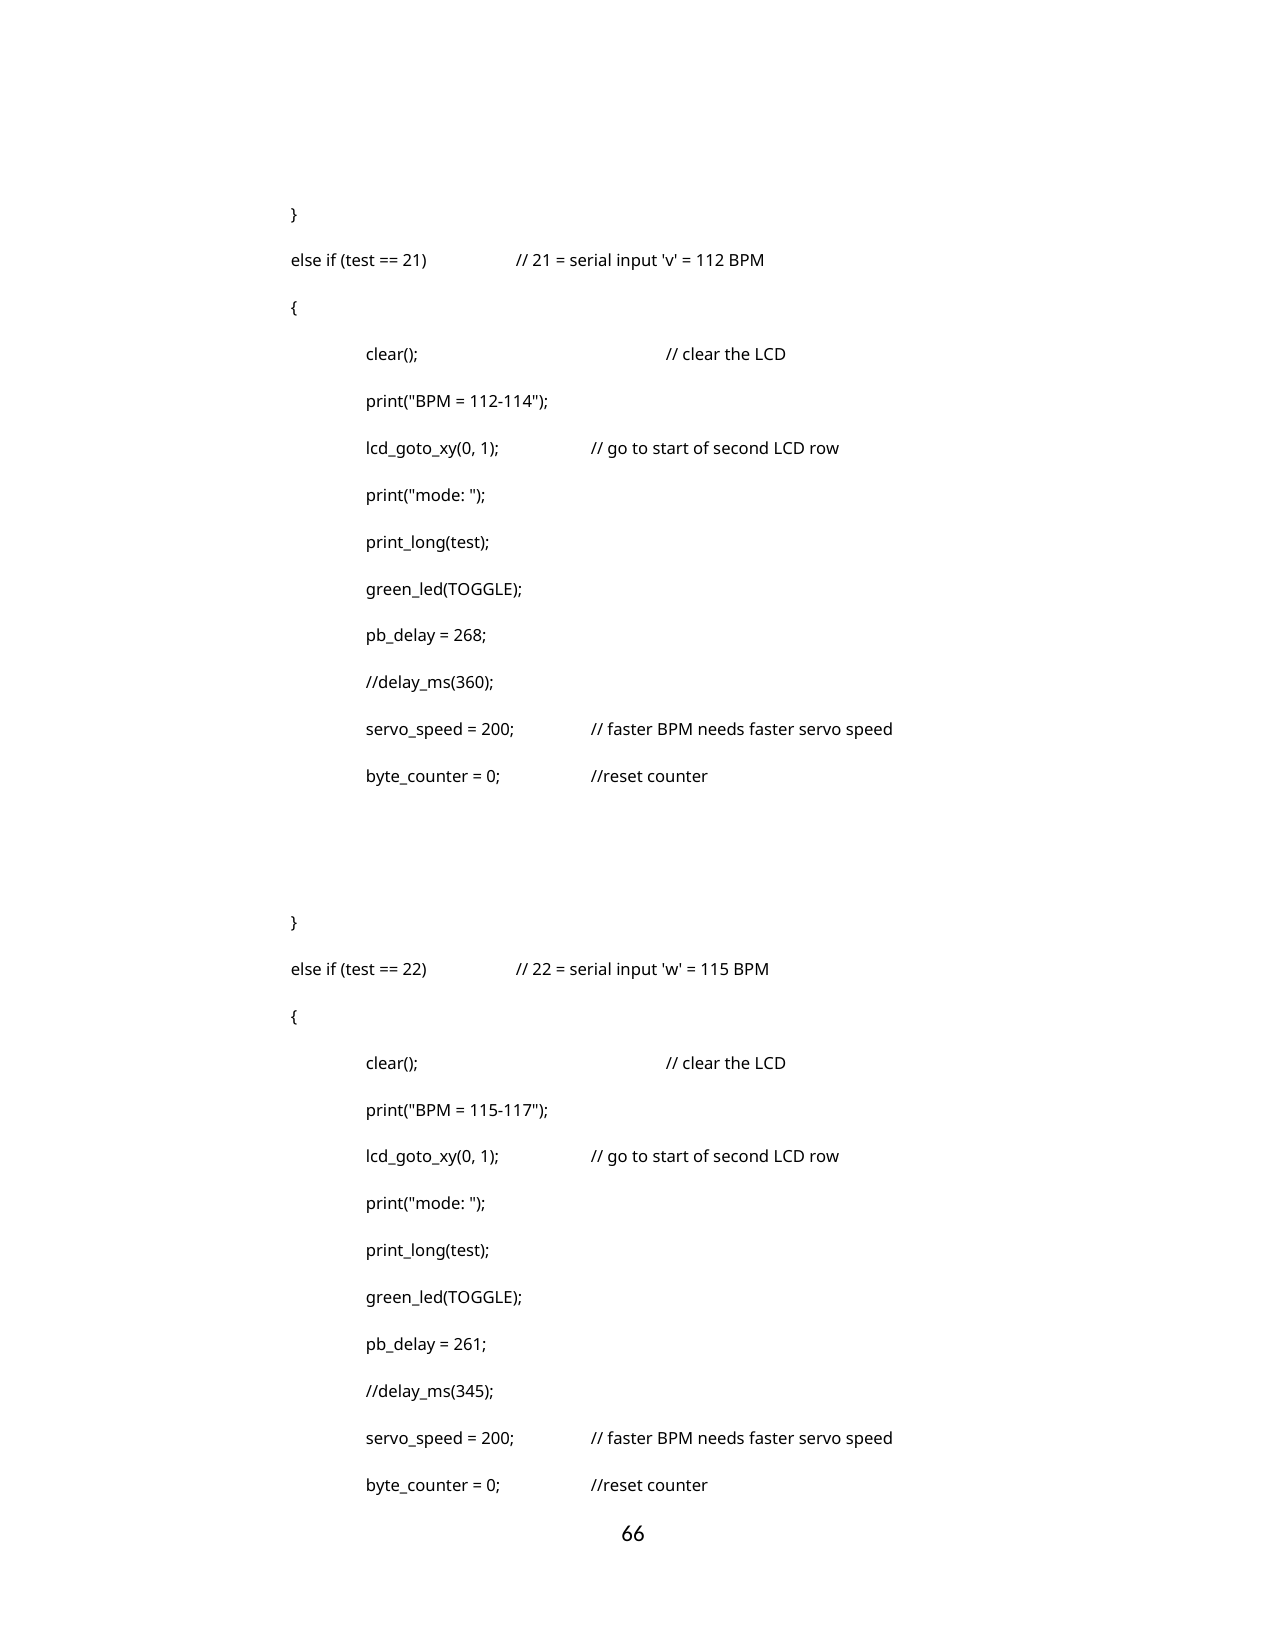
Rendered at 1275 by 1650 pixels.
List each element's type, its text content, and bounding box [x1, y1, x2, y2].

text else if (test == 21) // 21 = serial input 'v' = 112 BPM [141, 249, 1125, 272]
text servo_speed = 200; // faster BPM needs faster servo speed [141, 1426, 1125, 1449]
text print("mode: "); [141, 1192, 1125, 1214]
text lcd_goto_xy(0, 1); // go to start of second LCD row [141, 1145, 1125, 1168]
text print_long(test); [141, 530, 1125, 553]
text clear(); // clear the LCD [141, 343, 1125, 366]
text servo_speed = 200; // faster BPM needs faster servo speed [141, 718, 1125, 741]
text } [141, 911, 1125, 933]
text //delay_ms(360); [141, 671, 1125, 694]
text pb_delay = 268; [141, 624, 1125, 647]
text byte_counter = 0; //reset counter [141, 1473, 1125, 1496]
text lcd_goto_xy(0, 1); // go to start of second LCD row [141, 437, 1125, 459]
text green_led(TOGGLE); [141, 577, 1125, 600]
text print_long(test); [141, 1239, 1125, 1261]
text clear(); // clear the LCD [141, 1051, 1125, 1074]
text print("BPM = 115-117"); [141, 1098, 1125, 1121]
text print("mode: "); [141, 483, 1125, 506]
text byte_counter = 0; //reset counter [141, 765, 1125, 787]
text { [141, 1004, 1125, 1027]
text else if (test == 22) // 22 = serial input 'w' = 115 BPM [141, 957, 1125, 980]
text { [141, 296, 1125, 319]
text //delay_ms(345); [141, 1379, 1125, 1402]
text } [141, 202, 1125, 225]
text pb_delay = 261; [141, 1332, 1125, 1355]
text print("BPM = 112-114"); [141, 390, 1125, 412]
text green_led(TOGGLE); [141, 1286, 1125, 1308]
